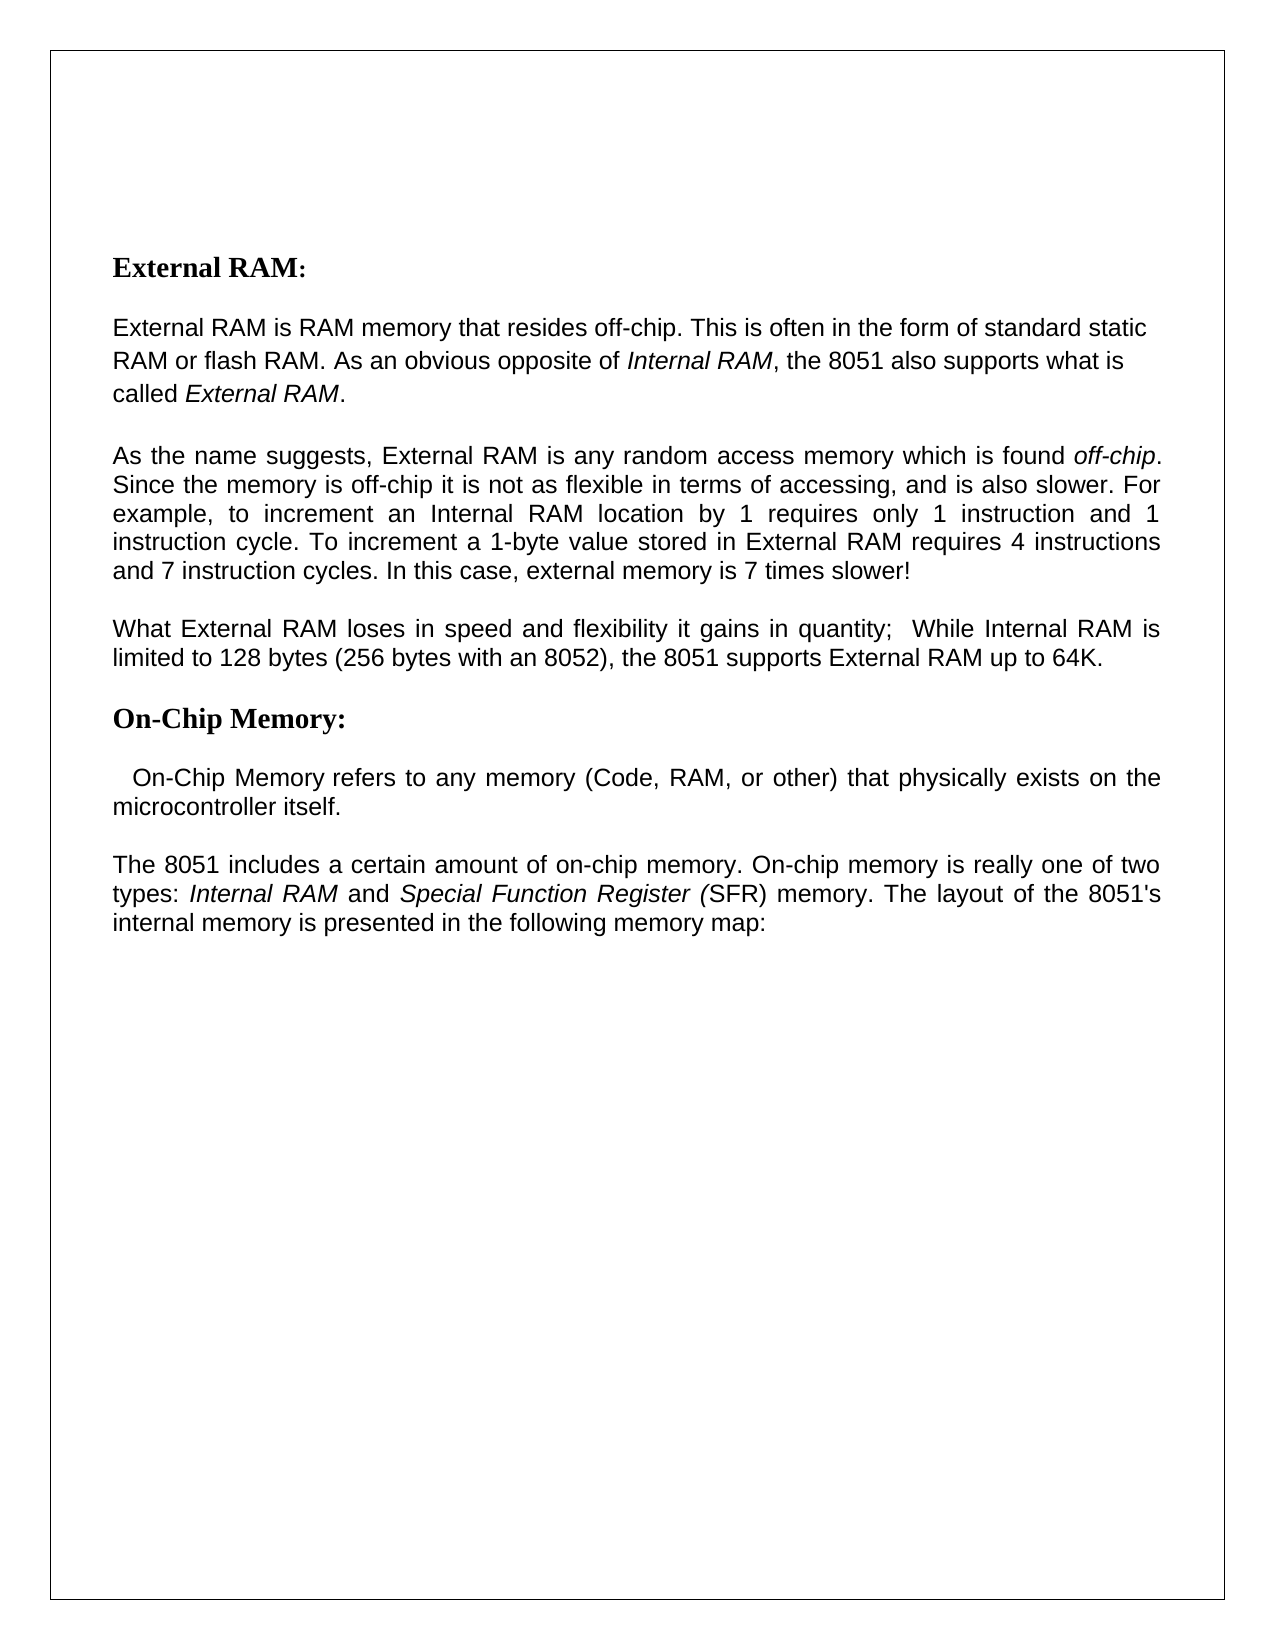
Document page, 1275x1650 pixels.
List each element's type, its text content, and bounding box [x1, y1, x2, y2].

text As the name suggests, External RAM is any random access memory which is found off-chip. Since the memory is off-chip it is not as flexible in terms of accessing, and is also slower. For example, to increment an Internal RAM location by 1 requires only 1 instruction and 1 instruction cycle. To increment a 1-byte value stored in External RAM requires 4 instructions and 7 instruction cycles. In this case, external memory is 7 times slower! [112, 441, 1162, 585]
text What External RAM loses in speed and flexibility it gains in quantity; While Internal RAM is limited to 128 bytes (256 bytes with an 8052), the 8051 supports External RAM up to 64K. [112, 614, 1162, 672]
text On-Chip Memory: [112, 701, 1162, 734]
text External RAM is RAM memory that resides off-chip. This is often in the form of standard static RAM or flash RAM. As an obvious opposite of Internal RAM, the 8051 also supports what is called External RAM. [112, 313, 1162, 408]
text On-Chip Memory refers to any memory (Code, RAM, or other) that physically exists on the microcontroller itself. [112, 763, 1162, 821]
text The 8051 includes a certain amount of on-chip memory. On-chip memory is really one of two types: Internal RAM and Special Function Register (SFR) memory. The layout of the 8051's internal memory is presented in the following memory map: [112, 850, 1162, 936]
text External RAM: [112, 251, 1162, 284]
